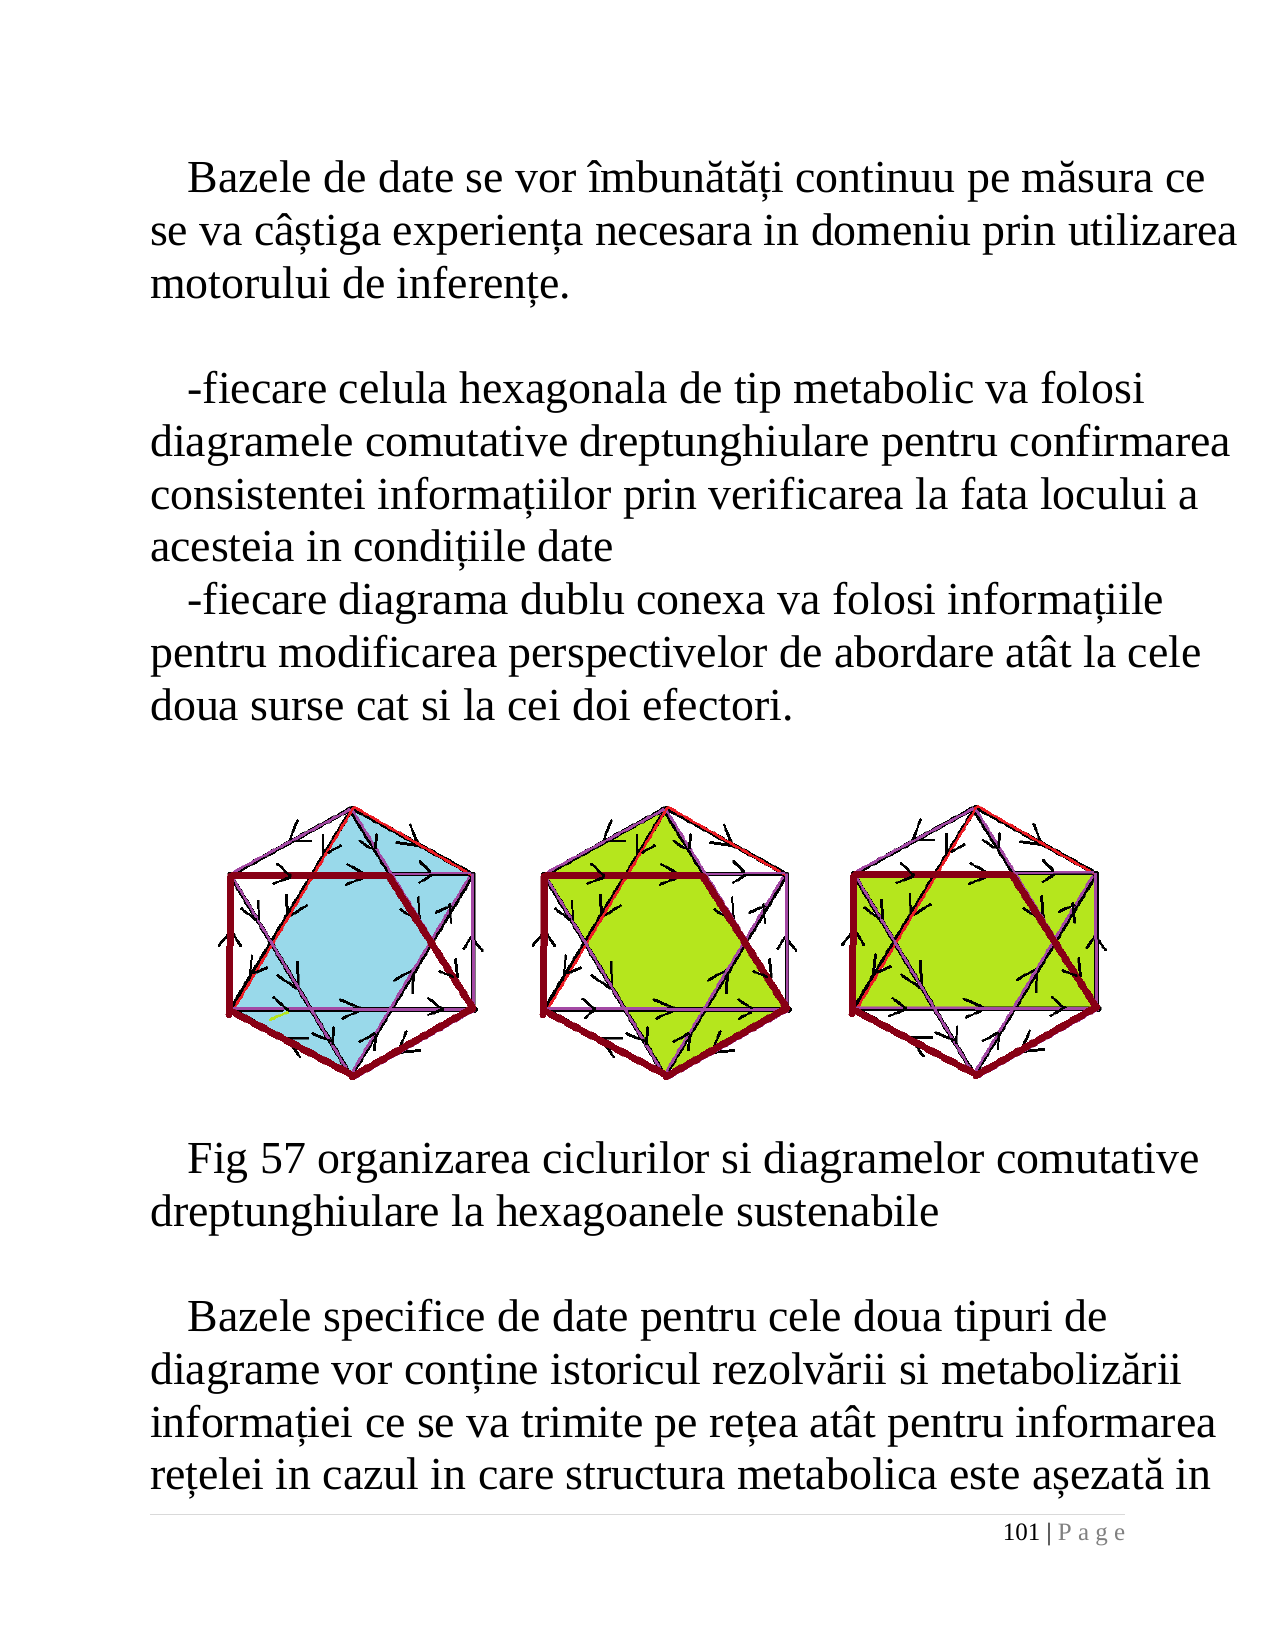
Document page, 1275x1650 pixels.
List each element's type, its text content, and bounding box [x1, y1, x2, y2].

text -fiecare celula hexagonala de tip metabolic va folosi diagramele comutative dreptunghiulare pentru confirmarea consistentei informațiilor prin verificarea la fata locului a acesteia in condițiile date [150, 361, 1249, 572]
text Bazele de date se vor îmbunătăți continuu pe măsura ce se va câștiga experiența necesara in domeniu prin utilizarea motorului de inferențe. [150, 150, 1249, 308]
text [150, 1289, 1249, 1500]
text -fiecare diagrama dublu conexa va folosi informațiile pentru modificarea perspectivelor de abordare atât la cele doua surse cat si la cei doi efectori. [150, 572, 1249, 730]
picture [187, 782, 1134, 1131]
text Fig 57 organizarea ciclurilor si diagramelor comutative dreptunghiulare la hexagoanele sustenabile [150, 1131, 1249, 1236]
